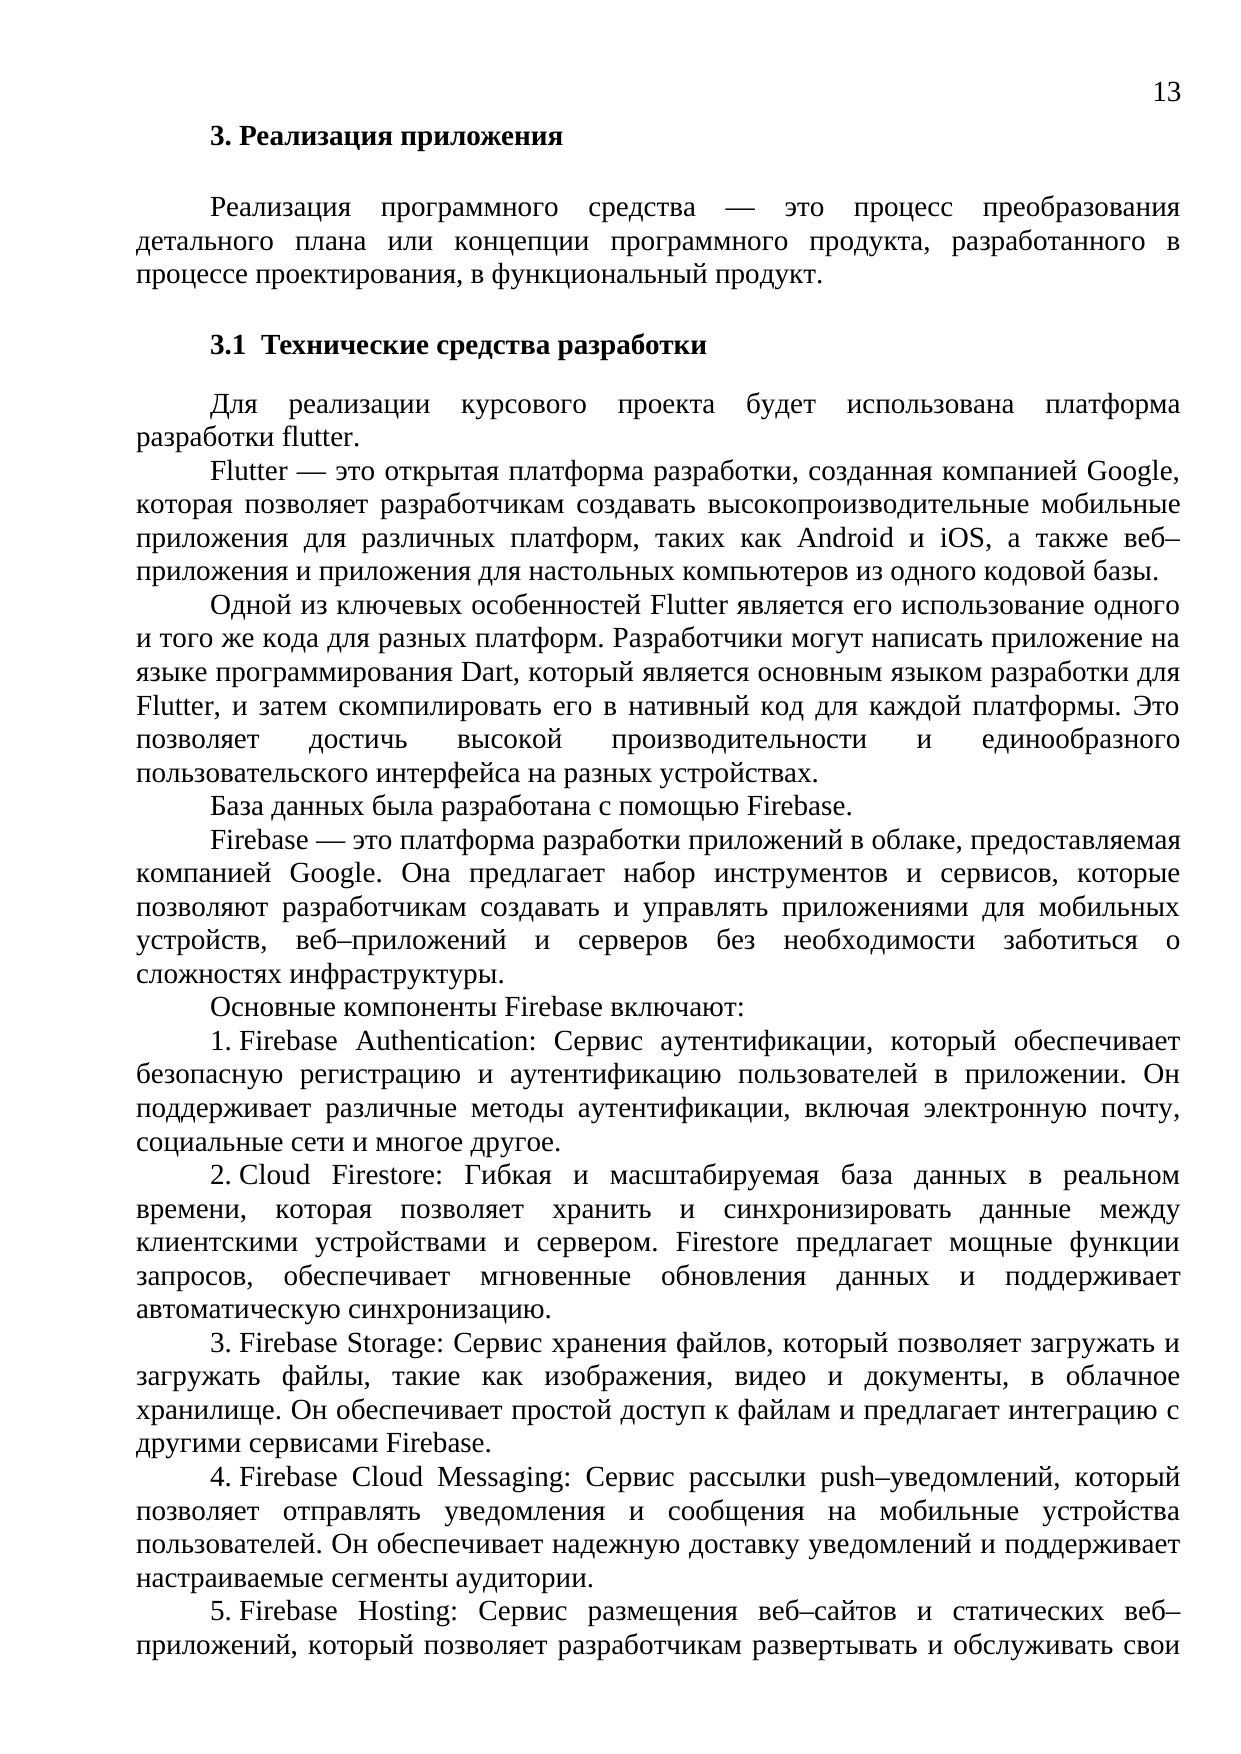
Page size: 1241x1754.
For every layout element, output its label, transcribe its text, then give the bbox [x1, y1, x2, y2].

text Firebase — это платформа разработки приложений в облаке, предоставляемая компанией Google. Она предлагает набор инструментов и сервисов, которые позволяют разработчикам создавать и управлять приложениями для мобильных устройств, веб–приложений и серверов без необходимости заботиться о сложностях инфраструктуры. [136, 822, 1181, 989]
list Реализация программного средства — это процесс преобразования детального плана или концепции программного продукта, разработанного в процессе проектирования, в функциональный продукт. [136, 189, 1181, 290]
list Cloud Firestore: Гибкая и масштабируемая база данных в реальном времени, которая позволяет хранить и синхронизировать данные между клиентскими устройствами и сервером. Firestore предлагает мощные функции запросов, обеспечивает мгновенные обновления данных и поддерживает автоматическую синхронизацию. [136, 1157, 1181, 1325]
list Firebase Storage: Сервис хранения файлов, который позволяет загружать и загружать файлы, такие как изображения, видео и документы, в облачное хранилище. Он обеспечивает простой доступ к файлам и предлагает интеграцию с другими сервисами Firebase. [136, 1325, 1181, 1459]
text Flutter — это открытая платформа разработки, созданная компанией Google, которая позволяет разработчикам создавать высокопроизводительные мобильные приложения для различных платформ, таких как Android и iOS, а также веб–приложения и приложения для настольных компьютеров из одного кодовой базы. [136, 453, 1181, 587]
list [136, 1593, 1181, 1660]
text Для реализации курсового проекта будет использована платформа разработки flutter. [136, 386, 1181, 453]
subtitle Технические средства разработки [136, 327, 1181, 361]
list Firebase Authentication: Сервис аутентификации, который обеспечивает безопасную регистрацию и аутентификацию пользователей в приложении. Он поддерживает различные методы аутентификации, включая электронную почту, социальные сети и многое другое. [136, 1023, 1181, 1157]
subtitle Реализация приложения [136, 118, 1181, 152]
text Одной из ключевых особенностей Flutter является его использование одного и того же кода для разных платформ. Разработчики могут написать приложение на языке программирования Dart, который является основным языком разработки для Flutter, и затем скомпилировать его в нативный код для каждой платформы. Это позволяет достичь высокой производительности и единообразного пользовательского интерфейса на разных устройствах. [136, 587, 1181, 788]
text Основные компоненты Firebase включают: [136, 989, 1181, 1023]
list Firebase Cloud Messaging: Сервис рассылки push–уведомлений, который позволяет отправлять уведомления и сообщения на мобильные устройства пользователей. Он обеспечивает надежную доставку уведомлений и поддерживает настраиваемые сегменты аудитории. [136, 1459, 1181, 1593]
text База данных была разработана c помощью Firebase. [136, 788, 1181, 822]
